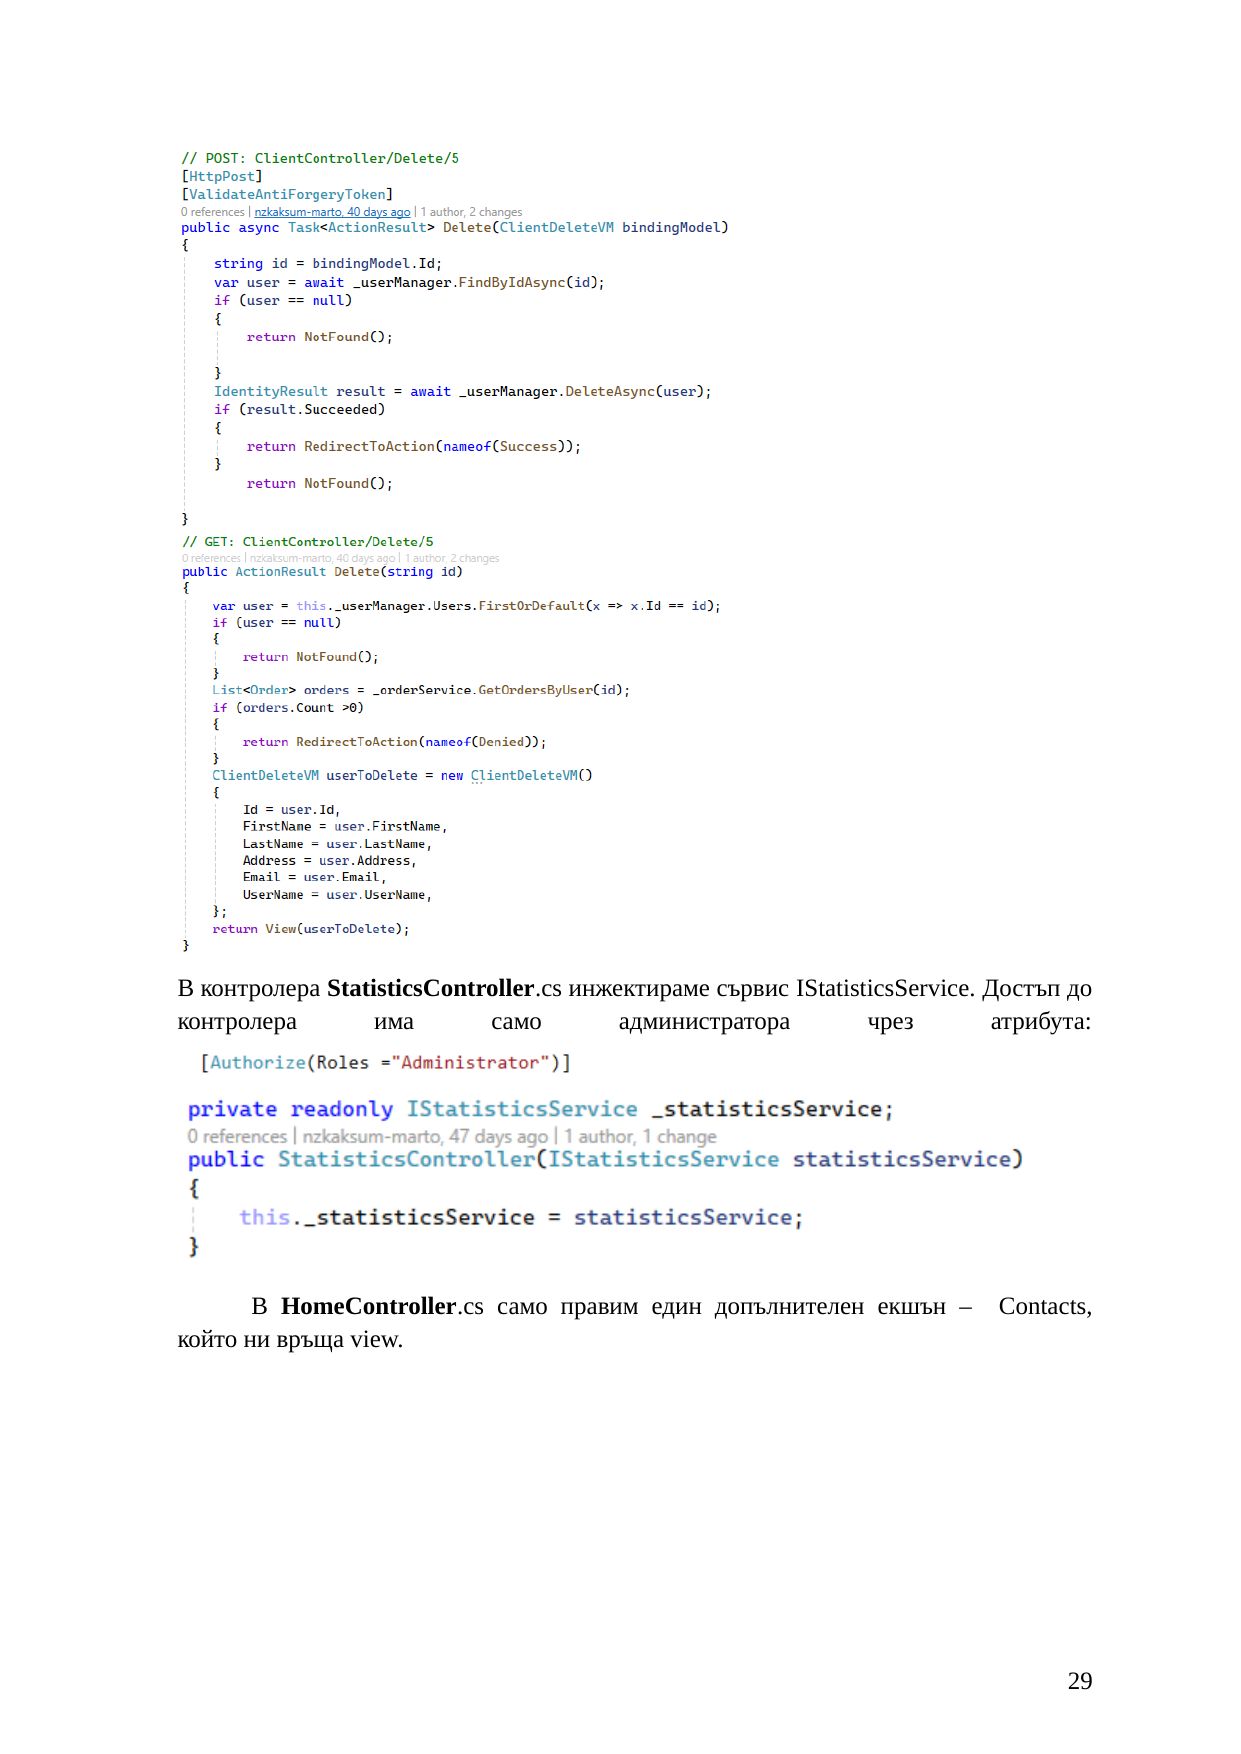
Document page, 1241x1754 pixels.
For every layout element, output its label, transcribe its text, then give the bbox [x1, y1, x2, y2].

text В HomeController.cs само правим един допълнителен екшън – Contacts, който ни връща view. [177, 1291, 1092, 1353]
picture [177, 531, 741, 955]
picture [177, 1097, 1025, 1272]
picture [177, 147, 737, 528]
picture [177, 1039, 580, 1079]
text В контролера StatisticsController.cs инжектираме сървис IStatisticsService. Достъп до контролера има само администратора чрез атрибута: [177, 973, 1092, 1078]
